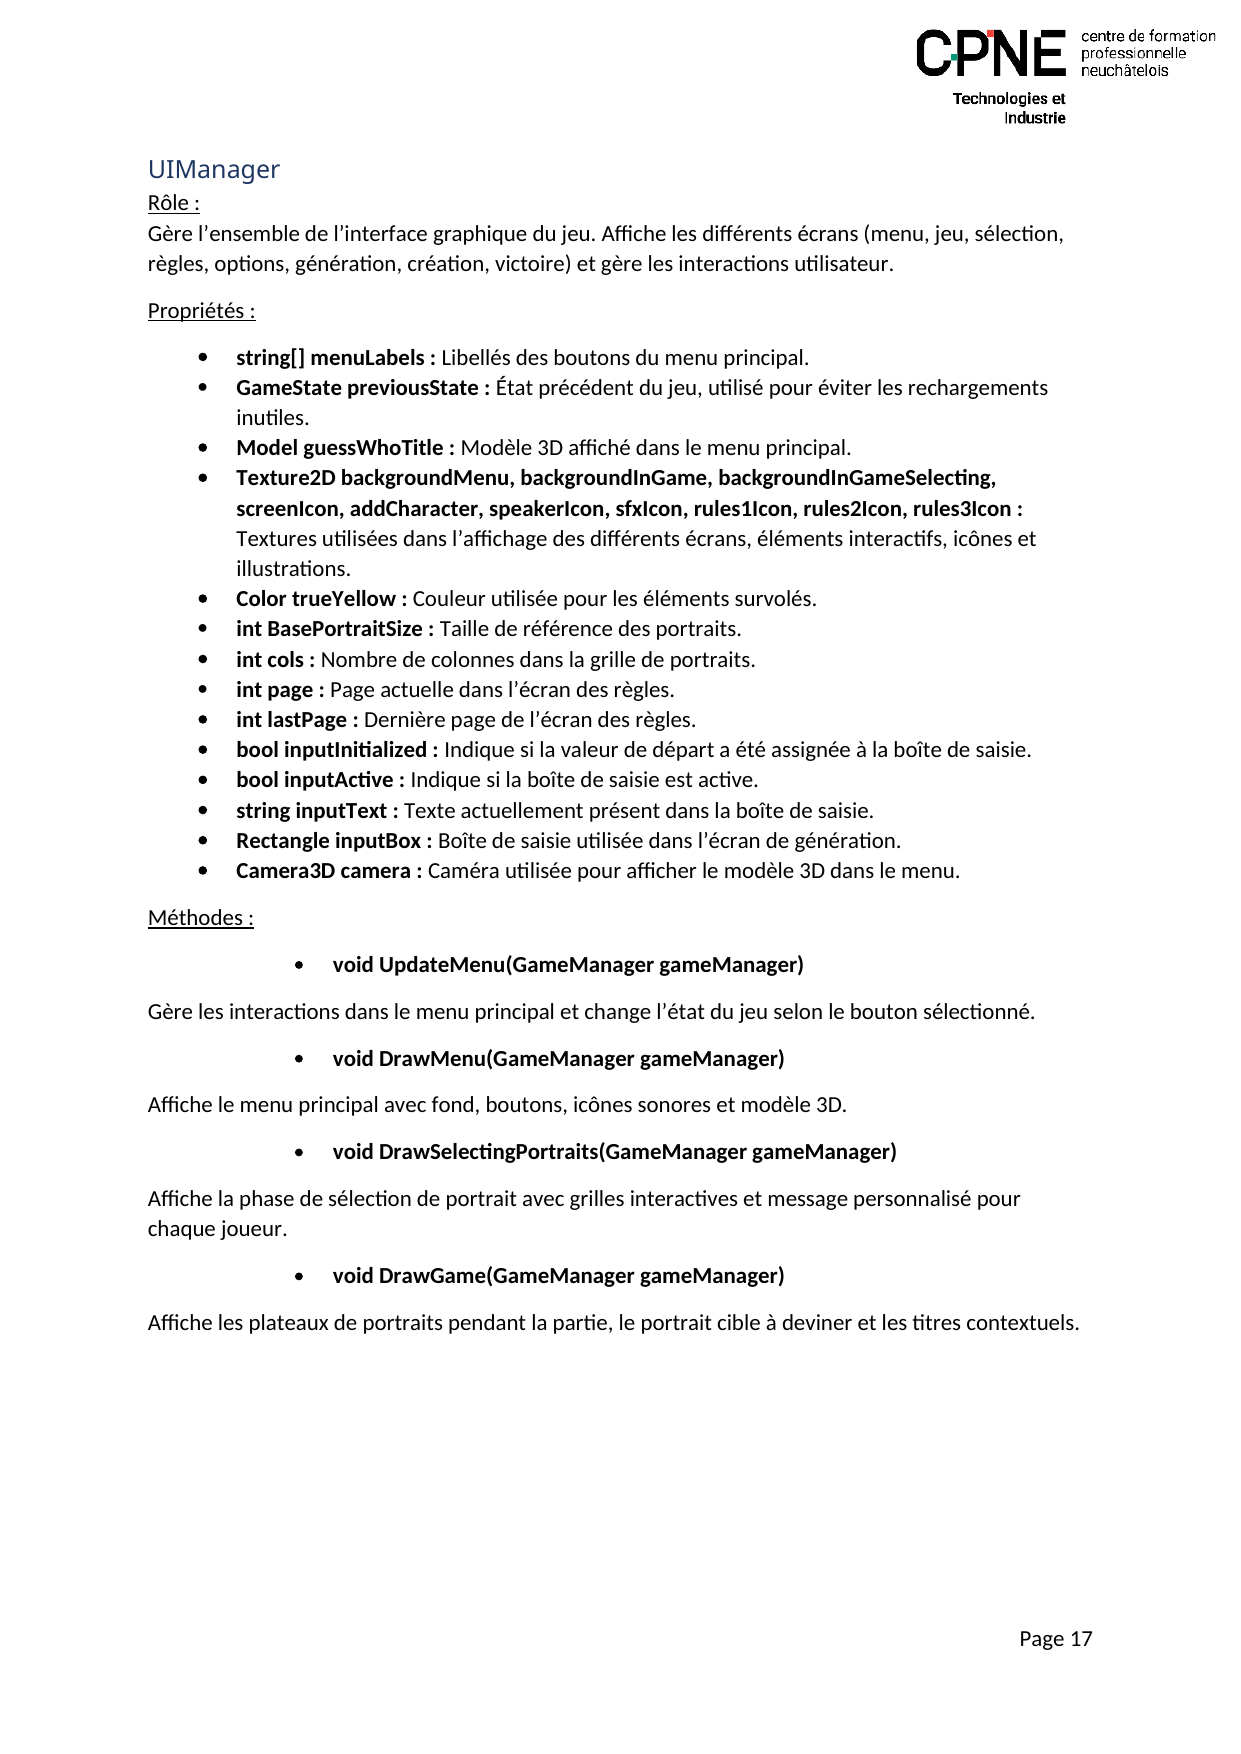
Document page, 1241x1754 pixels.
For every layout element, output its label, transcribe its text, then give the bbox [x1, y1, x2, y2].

list void DrawMenu(GameManager gameManager) [295, 1044, 1093, 1072]
list Texture2D backgroundMenu, backgroundInGame, backgroundInGameSelecting, screenIcon, addCharacter, speakerIcon, sfxIcon, rules1Icon, rules2Icon, rules3Icon : Textures utilisées dans l’affichage des différents écrans, éléments interactifs, icônes et illustrations. [199, 463, 1093, 582]
list void UpdateMenu(GameManager gameManager) [295, 950, 1093, 978]
list void DrawGame(GameManager gameManager) [295, 1261, 1093, 1289]
list void DrawSelectingPortraits(GameManager gameManager) [295, 1137, 1093, 1166]
text Affiche les plateaux de portraits pendant la partie, le portrait cible à deviner et les titres contextuels. [148, 1308, 1093, 1336]
text Propriétés : [148, 296, 1093, 324]
text Affiche le menu principal avec fond, boutons, icônes sonores et modèle 3D. [148, 1091, 1093, 1119]
list int page : Page actuelle dans l’écran des règles. [199, 675, 1093, 703]
list int BasePortraitSize : Taille de référence des portraits. [199, 614, 1093, 643]
list Model guessWhoTitle : Modèle 3D affiché dans le menu principal. [199, 433, 1093, 461]
list string inputText : Texte actuellement présent dans la boîte de saisie. [199, 796, 1093, 824]
list string[] menuLabels : Libellés des boutons du menu principal. [199, 343, 1093, 371]
subtitle UIManager [148, 152, 1093, 186]
list Rectangle inputBox : Boîte de saisie utilisée dans l’écran de génération. [199, 826, 1093, 854]
list GameState previousState : État précédent du jeu, utilisé pour éviter les rechargements inutiles. [199, 373, 1093, 431]
list int cols : Nombre de colonnes dans la grille de portraits. [199, 645, 1093, 673]
text Affiche la phase de sélection de portrait avec grilles interactives et message personnalisé pour chaque joueur. [148, 1184, 1093, 1243]
list bool inputActive : Indique si la boîte de saisie est active. [199, 766, 1093, 794]
picture [916, 29, 1216, 124]
list int lastPage : Dernière page de l’écran des règles. [199, 705, 1093, 733]
list bool inputInitialized : Indique si la valeur de départ a été assignée à la boîte de saisie. [199, 735, 1093, 763]
list Color trueYellow : Couleur utilisée pour les éléments survolés. [199, 584, 1093, 612]
text Rôle : Gère l’ensemble de l’interface graphique du jeu. Affiche les différents écrans (menu, jeu, sélection, règles, options, génération, création, victoire) et gère les interactions utilisateur. [148, 188, 1093, 277]
text Gère les interactions dans le menu principal et change l’état du jeu selon le bouton sélectionné. [148, 997, 1093, 1025]
text Méthodes : [148, 903, 1093, 931]
list Camera3D camera : Caméra utilisée pour afficher le modèle 3D dans le menu. [199, 856, 1093, 884]
